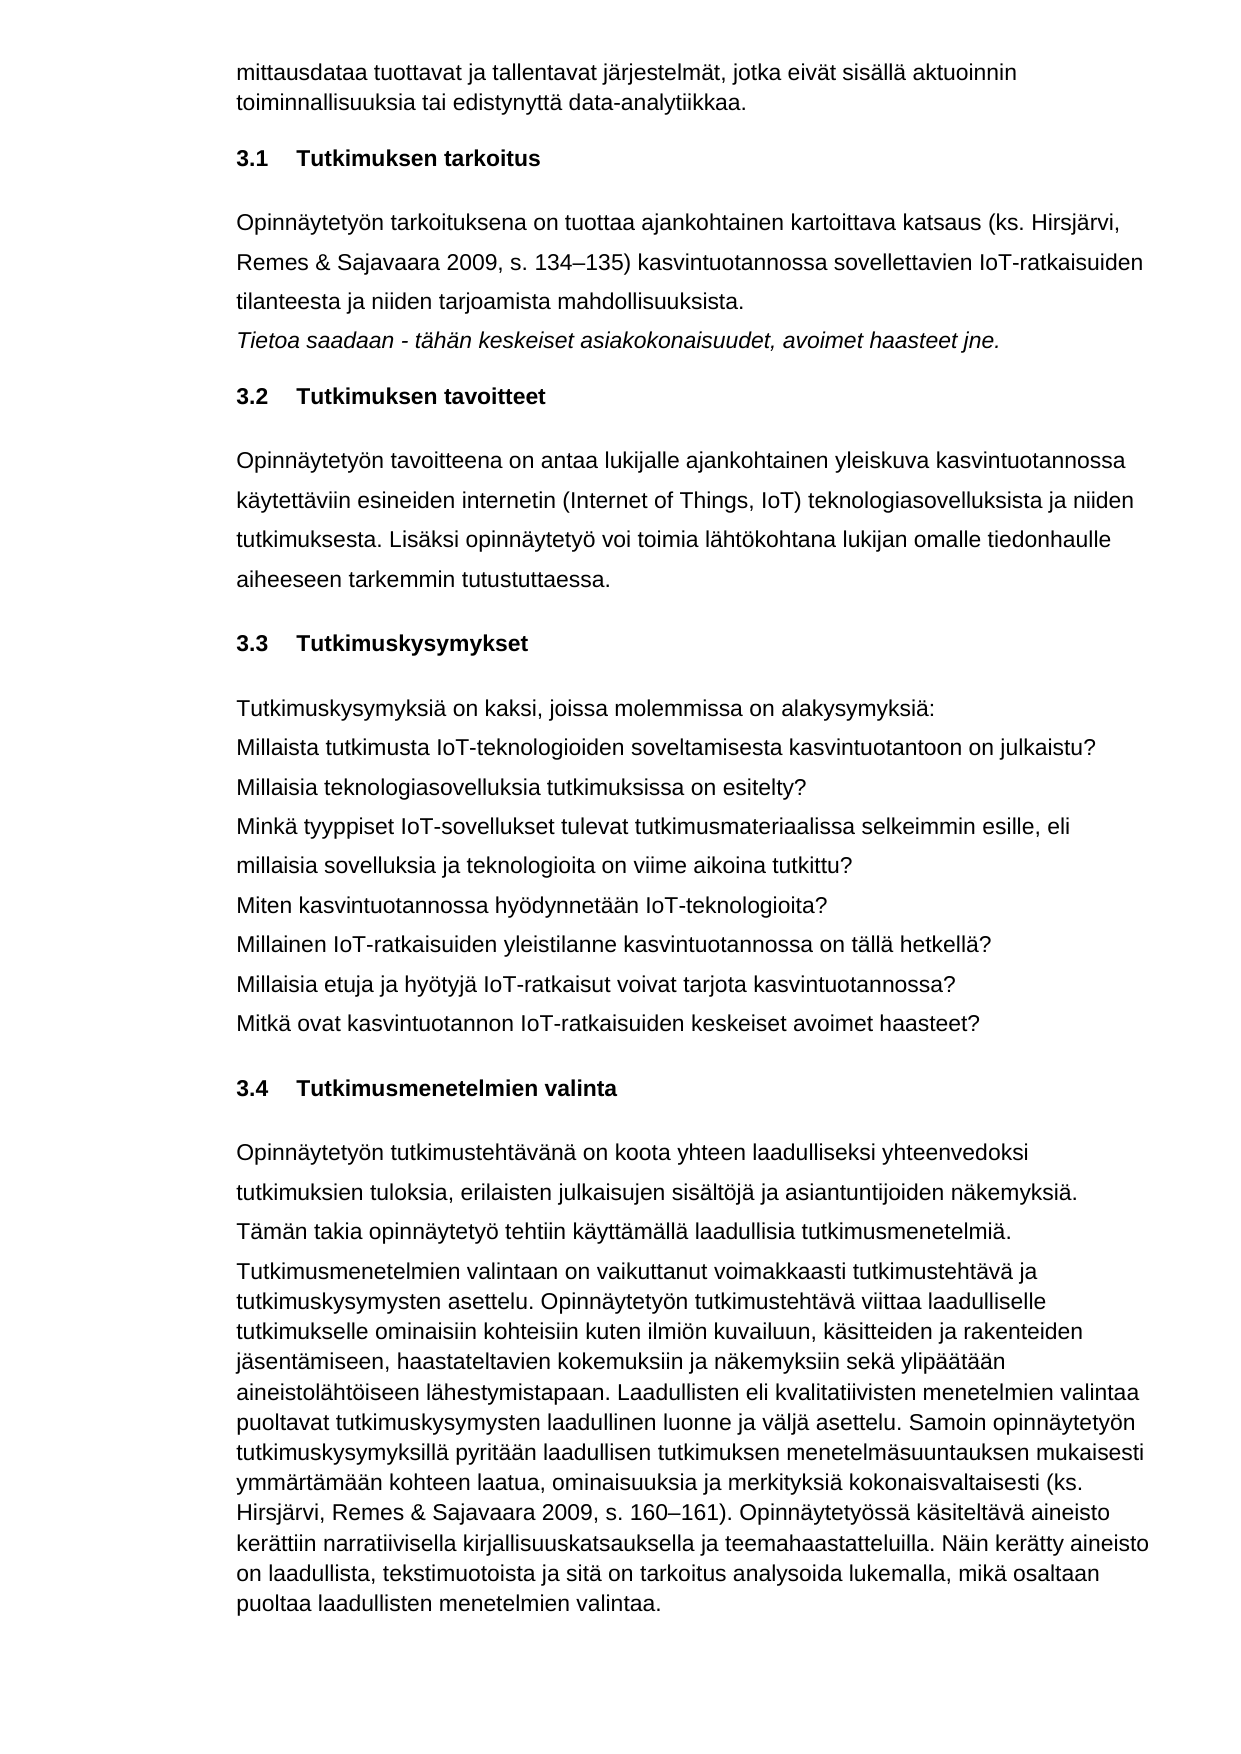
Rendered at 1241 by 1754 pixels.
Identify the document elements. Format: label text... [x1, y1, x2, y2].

subtitle Tutkimuskysymykset [236, 630, 1152, 656]
subtitle Tutkimuksen tarkoitus [236, 144, 1152, 171]
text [236, 59, 1152, 116]
text Tutkimusmenetelmien valintaan on vaikuttanut voimakkaasti tutkimustehtävä ja tutkimuskysymysten asettelu. Opinnäytetyön tutkimustehtävä viittaa laadulliselle tutkimukselle ominaisiin kohteisiin kuten ilmiön kuvailuun, käsitteiden ja rakenteiden jäsentämiseen, haastateltavien kokemuksiin ja näkemyksiin sekä ylipäätään aineistolähtöiseen lähestymistapaan. Laadullisten eli kvalitatiivisten menetelmien valintaa puoltavat tutkimuskysymysten laadullinen luonne ja väljä asettelu. Samoin opinnäytetyön tutkimuskysymyksillä pyritään laadullisen tutkimuksen menetelmäsuuntauksen mukaisesti ymmärtämään kohteen laatua, ominaisuuksia ja merkityksiä kokonaisvaltaisesti (ks. Hirsjärvi, Remes & Sajavaara 2009, s. 160–161). Opinnäytetyössä käsiteltävä aineisto kerättiin narratiivisella kirjallisuuskatsauksella ja teemahaastatteluilla. Näin kerätty aineisto on laadullista, tekstimuotoista ja sitä on tarkoitus analysoida lukemalla, mikä osaltaan puoltaa laadullisten menetelmien valintaa. [236, 1258, 1152, 1616]
subtitle Tutkimusmenetelmien valinta [236, 1075, 1152, 1101]
text Tietoa saadaan - tähän keskeiset asiakokonaisuudet, avoimet haasteet jne. [236, 327, 1152, 354]
subtitle Tutkimuksen tavoitteet [236, 383, 1152, 409]
